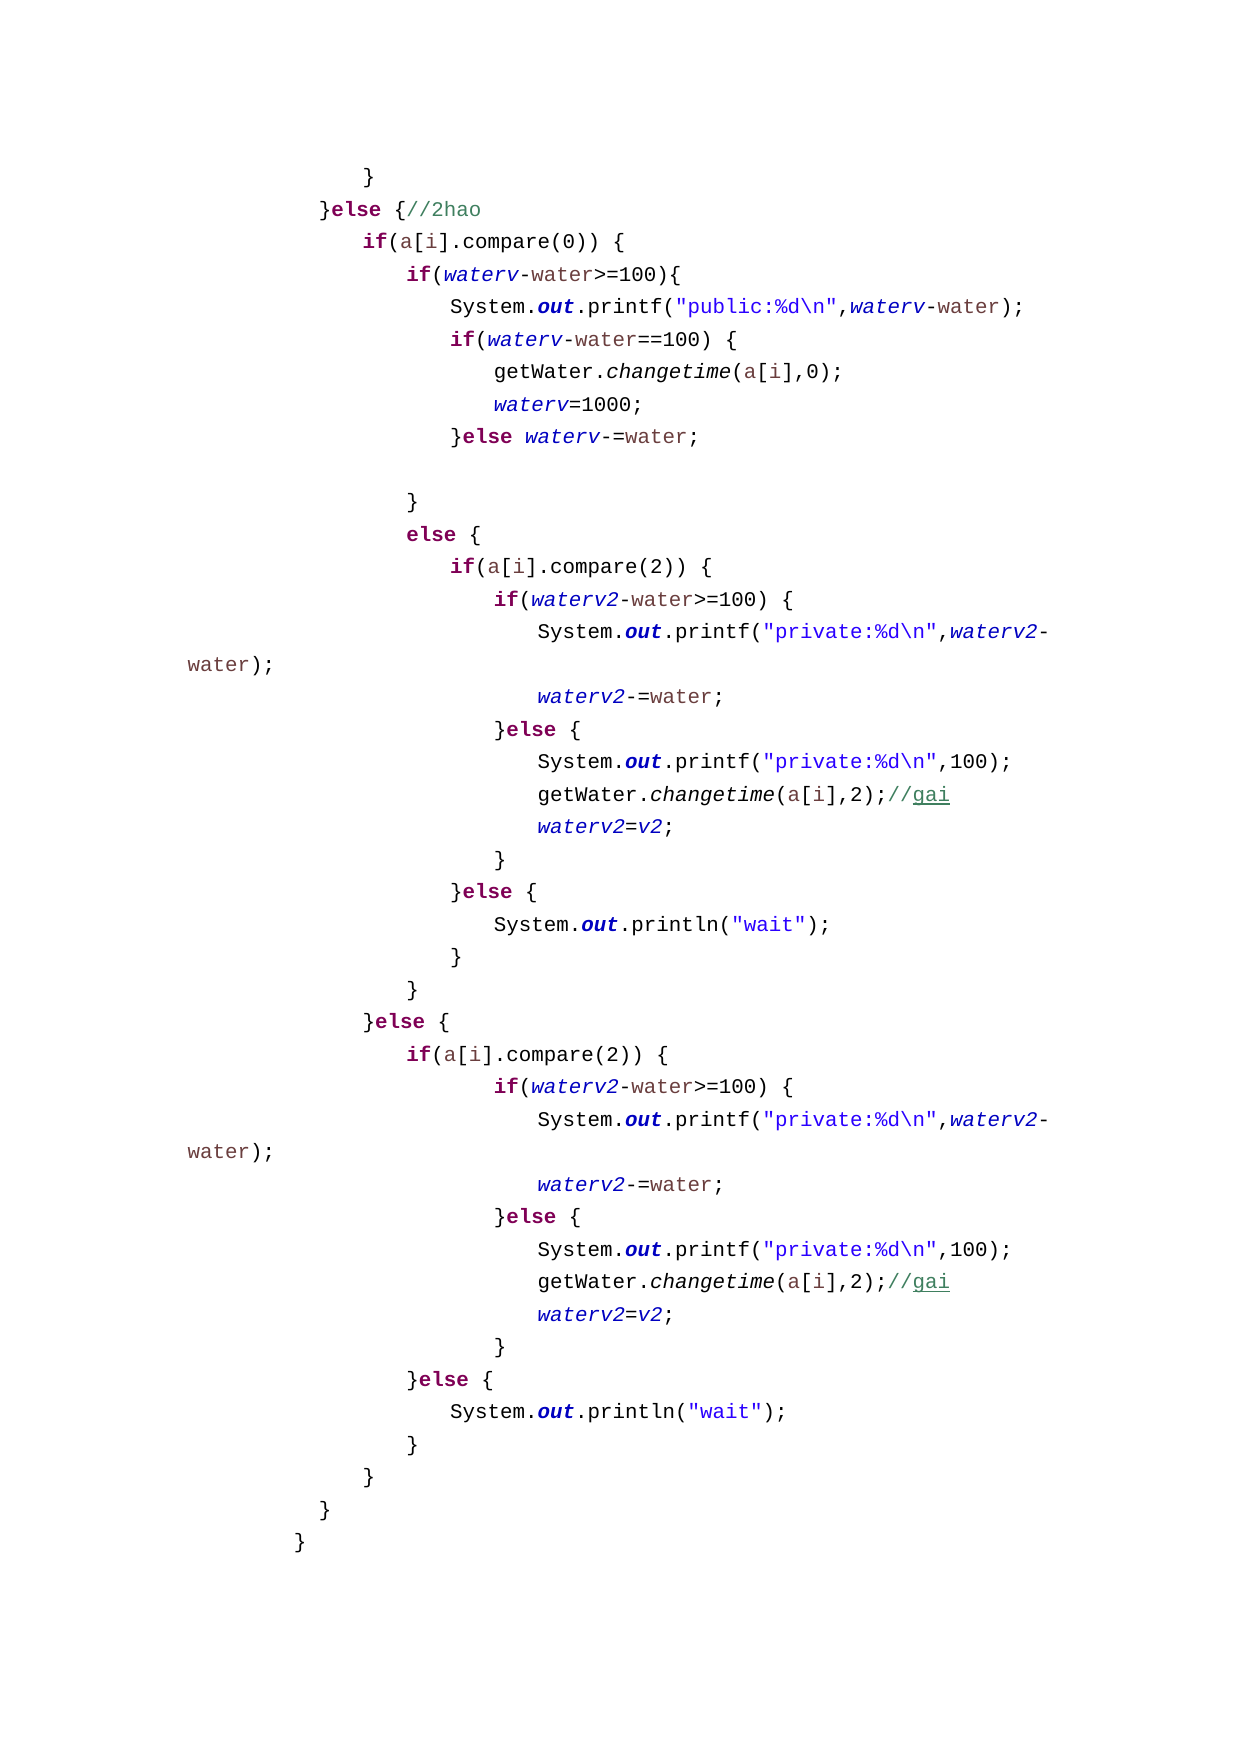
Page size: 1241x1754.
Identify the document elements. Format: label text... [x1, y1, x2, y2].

text } [187, 1494, 1053, 1527]
text System.out.println("wait"); [187, 1397, 1053, 1429]
text } [187, 1527, 1053, 1559]
text }else { [187, 714, 1053, 747]
text System.out.printf("private:%d\n",waterv2-water); [187, 617, 1053, 682]
text waterv2=v2; [187, 1299, 1053, 1332]
text if(a[i].compare(2)) { [187, 552, 1053, 584]
text } [187, 1332, 1053, 1364]
text waterv2-=water; [187, 1169, 1053, 1202]
text }else waterv-=water; [187, 422, 1053, 454]
text else { [187, 519, 1053, 552]
text } [187, 942, 1053, 974]
text } [187, 1462, 1053, 1494]
text if(waterv-water>=100){ [187, 259, 1053, 292]
text }else { [187, 877, 1053, 909]
text } [187, 162, 1053, 194]
text }else { [187, 1364, 1053, 1397]
text System.out.printf("public:%d\n",waterv-water); [187, 292, 1053, 324]
text } [187, 487, 1053, 519]
text getWater.changetime(a[i],2);//gai [187, 1267, 1053, 1299]
text waterv2=v2; [187, 812, 1053, 844]
text }else { [187, 1202, 1053, 1234]
text waterv=1000; [187, 389, 1053, 422]
text if(waterv2-water>=100) { [187, 584, 1053, 617]
text waterv2-=water; [187, 682, 1053, 714]
text if(a[i].compare(2)) { [187, 1039, 1053, 1072]
text getWater.changetime(a[i],0); [187, 357, 1053, 389]
text }else {//2hao [187, 194, 1053, 227]
text System.out.printf("private:%d\n",100); [187, 747, 1053, 779]
text }else { [187, 1007, 1053, 1039]
text getWater.changetime(a[i],2);//gai [187, 779, 1053, 812]
text System.out.println("wait"); [187, 909, 1053, 942]
text System.out.printf("private:%d\n",waterv2-water); [187, 1104, 1053, 1169]
text if(waterv-water==100) { [187, 324, 1053, 357]
text if(waterv2-water>=100) { [187, 1072, 1053, 1104]
text } [187, 974, 1053, 1007]
text if(a[i].compare(0)) { [187, 227, 1053, 259]
text } [187, 1429, 1053, 1462]
text } [187, 844, 1053, 877]
text System.out.printf("private:%d\n",100); [187, 1234, 1053, 1267]
